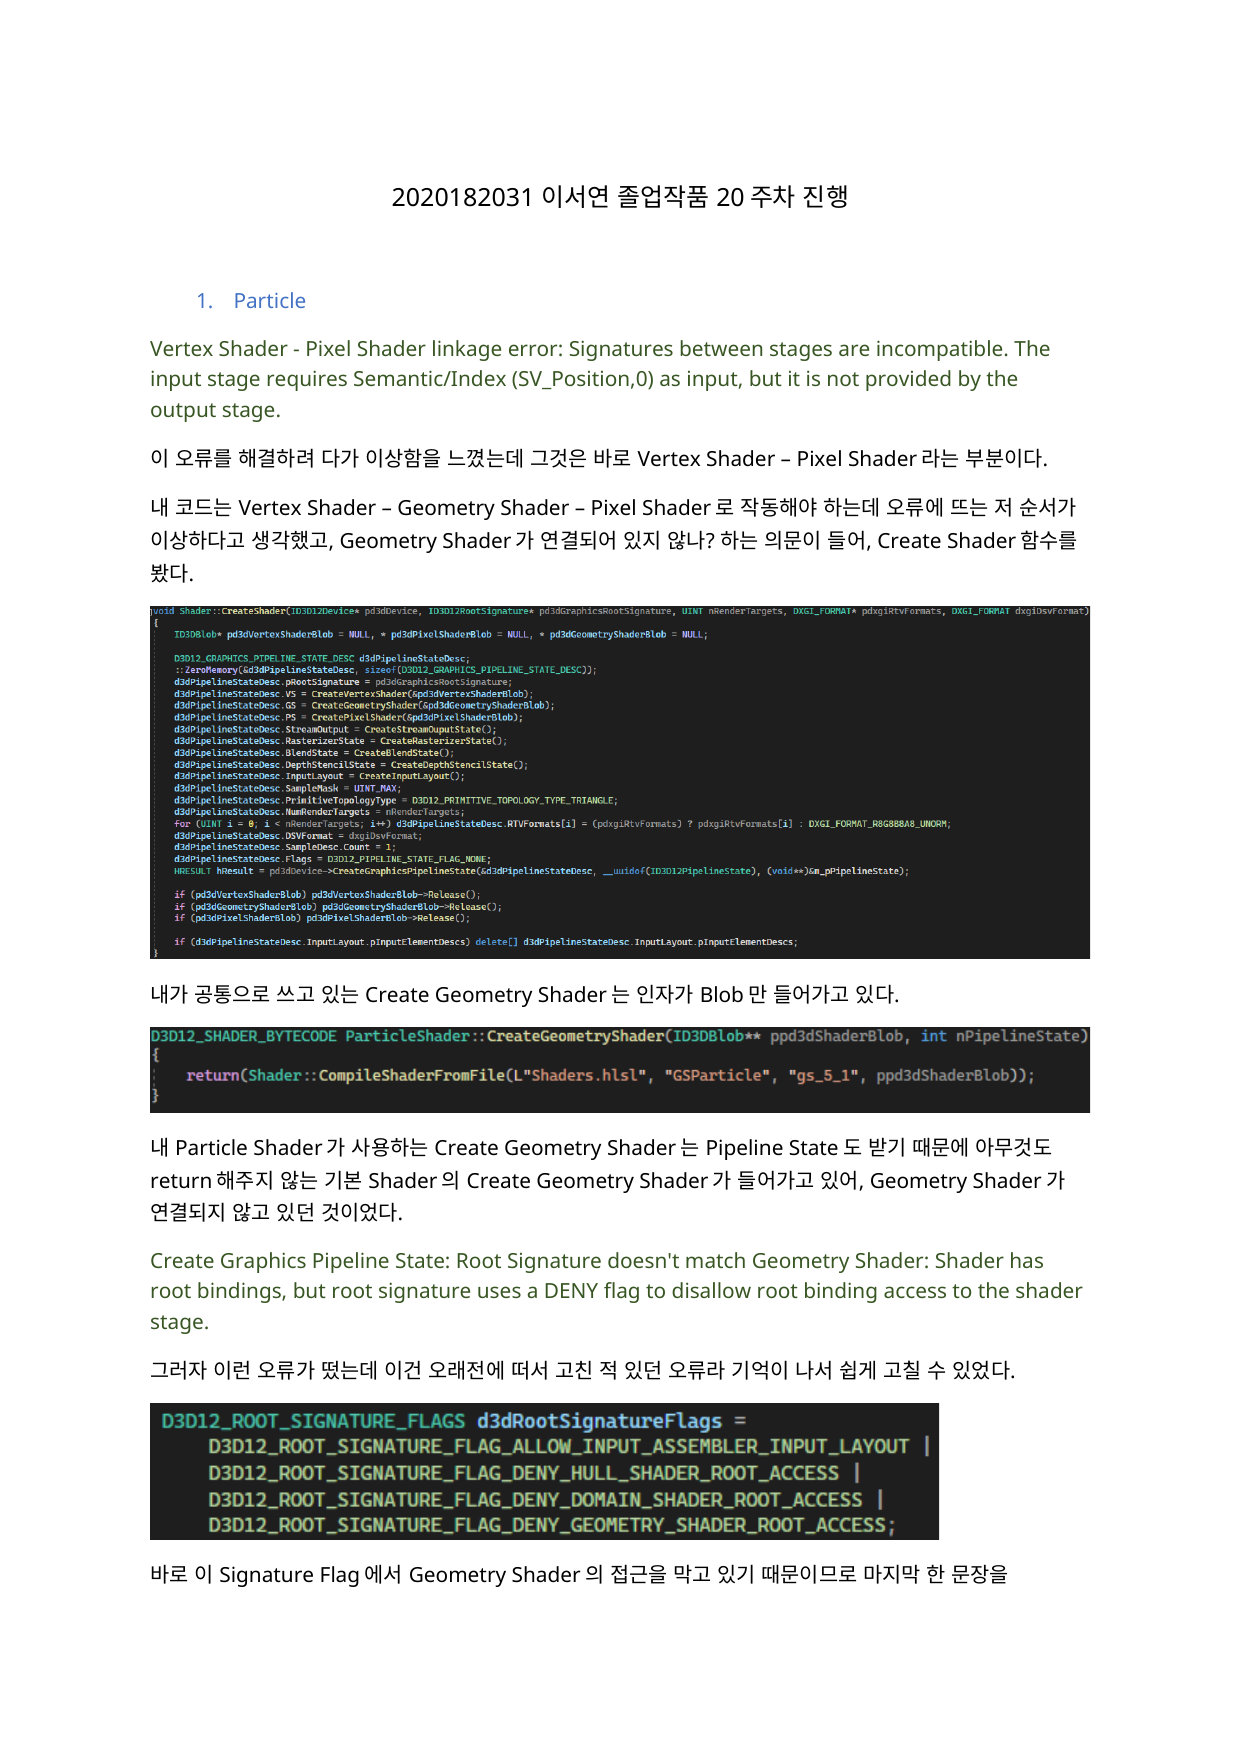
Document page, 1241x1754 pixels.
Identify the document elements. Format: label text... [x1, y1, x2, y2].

text 2020182031 이서연 졸업작품 20주차 진행 [150, 177, 1090, 213]
text 내가 공통으로 쓰고 있는 Create Geometry Shader는 인자가 Blob만 들어가고 있다. [150, 978, 1090, 1008]
picture [150, 1403, 940, 1540]
text 그러자 이런 오류가 떴는데 이건 오래전에 떠서 고친 적 있던 오류라 기억이 나서 쉽게 고칠 수 있었다. [150, 1354, 1090, 1385]
picture [150, 606, 1091, 959]
text 이 오류를 해결하려 다가 이상함을 느꼈는데 그것은 바로 Vertex Shader – Pixel Shader라는 부분이다. [150, 442, 1090, 472]
list Particle [196, 286, 1090, 315]
text 내 Particle Shader가 사용하는 Create Geometry Shader는 Pipeline State도 받기 때문에 아무것도 return해주지 않는 기본 Shader의 Create Geometry Shader가 들어가고 있어, Geometry Shader가 연결되지 않고 있던 것이었다. [150, 1131, 1090, 1227]
text 내 코드는 Vertex Shader – Geometry Shader – Pixel Shader로 작동해야 하는데 오류에 뜨는 저 순서가 이상하다고 생각했고, Geometry Shader가 연결되어 있지 않나? 하는 의문이 들어, Create Shader함수를 봤다. [150, 492, 1090, 587]
text Create Graphics Pipeline State: Root Signature doesn't match Geometry Shader: Shader has root bindings, but root signature uses a DENY flag to disallow root binding access to the shader stage. [150, 1246, 1090, 1336]
picture [150, 1027, 1091, 1113]
text Vertex Shader - Pixel Shader linkage error: Signatures between stages are incompatible. The input stage requires Semantic/Index (SV_Position,0) as input, but it is not provided by the output stage. [150, 334, 1090, 423]
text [150, 1559, 1090, 1589]
